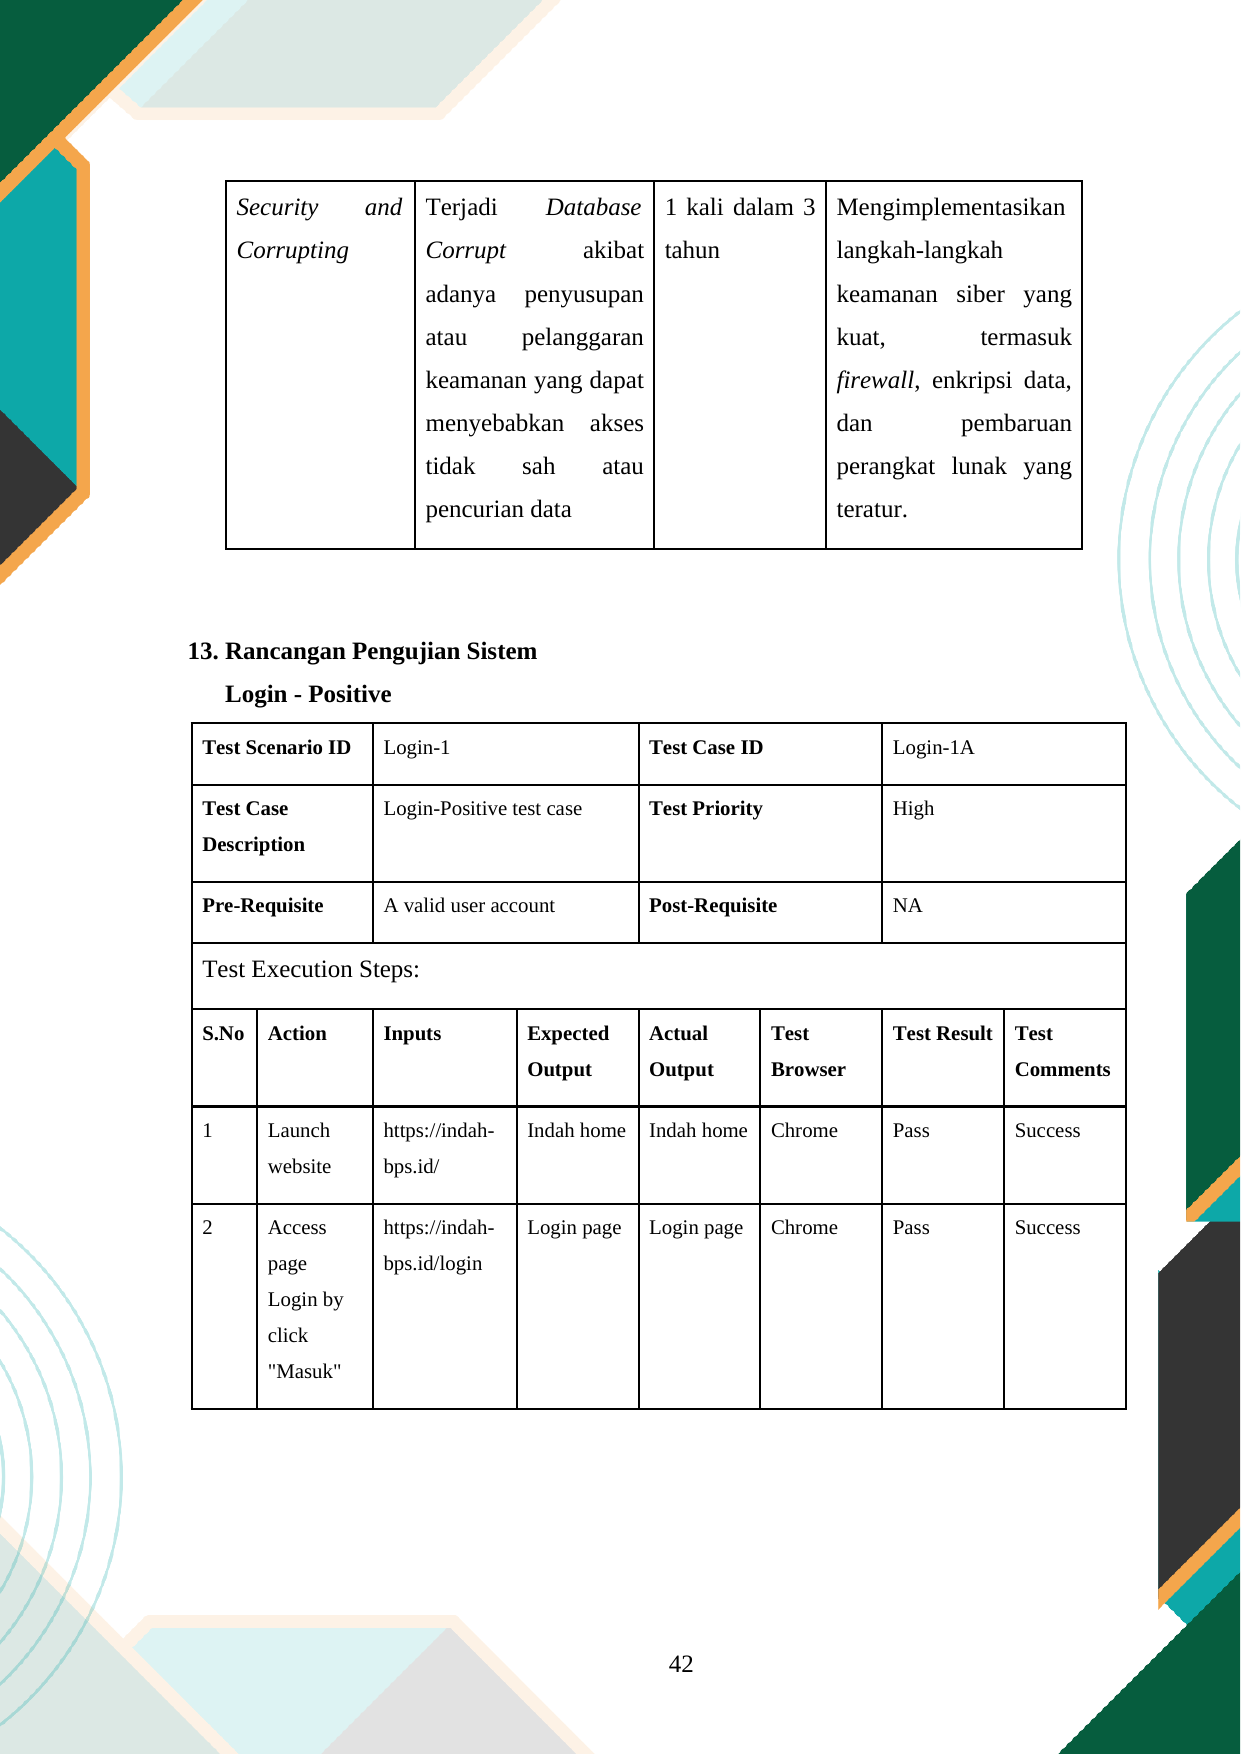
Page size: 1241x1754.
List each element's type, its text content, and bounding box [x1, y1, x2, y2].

table_cell Test Browser [761, 1010, 881, 1105]
table_cell 2 [193, 1205, 256, 1408]
table_cell Terjadi Database Corrupt akibat adanya penyusupan atau pelanggaran keamanan yang dapat menyebabkan akses tidak sah atau pencurian data [416, 182, 653, 548]
table_cell Success [1005, 1108, 1125, 1203]
picture [0, 0, 1241, 1754]
table_cell Post-Requisite [640, 883, 881, 942]
table_cell Inputs [374, 1010, 516, 1105]
table_cell Test Priority [640, 786, 881, 881]
table_cell 1 kali dalam 3 tahun [655, 182, 825, 548]
table_cell Access page Login by click "Masuk" [258, 1205, 372, 1408]
table_cell Test Comments [1005, 1010, 1125, 1105]
table_cell Login page [518, 1205, 638, 1408]
table_header Test Case ID [640, 724, 881, 783]
table_cell Success [1005, 1205, 1125, 1408]
table_cell A valid user account [374, 883, 638, 942]
table_cell Indah home [518, 1108, 638, 1203]
table_cell Actual Output [640, 1010, 759, 1105]
table_cell Pass [883, 1205, 1003, 1408]
table_cell Login-Positive test case [374, 786, 638, 881]
table_cell Mengimplementasikan langkah-langkah keamanan siber yang kuat, termasuk firewall, enkripsi data, dan pembaruan perangkat lunak yang teratur. [827, 182, 1081, 548]
table_cell Test Case Description [193, 786, 372, 881]
table_cell Login page [640, 1205, 759, 1408]
text Login - Positive [225, 679, 1090, 708]
table_cell https://indah-bps.id/login [374, 1205, 516, 1408]
table_cell High [883, 786, 1125, 881]
table_cell 1 [193, 1108, 256, 1203]
table_header Test Scenario ID [193, 724, 372, 783]
table_cell Security and Corrupting [227, 182, 414, 548]
table_cell Test Result [883, 1010, 1003, 1105]
table_cell Chrome [761, 1205, 881, 1408]
table_cell Pre-Requisite [193, 883, 372, 942]
subtitle Rancangan Pengujian Sistem [187, 636, 1090, 665]
table_cell Launch website [258, 1108, 372, 1203]
table_cell NA [883, 883, 1125, 942]
table_cell Pass [883, 1108, 1003, 1203]
table_cell Chrome [761, 1108, 881, 1203]
table_cell S.No [193, 1010, 256, 1105]
table_header Login-1A [883, 724, 1125, 783]
table_cell Indah home [640, 1108, 759, 1203]
table_header Login-1 [374, 724, 638, 783]
table_cell https://indah-bps.id/ [374, 1108, 516, 1203]
table_cell Expected Output [518, 1010, 638, 1105]
table_cell Action [258, 1010, 372, 1105]
table_cell Test Execution Steps: [193, 944, 1125, 1008]
